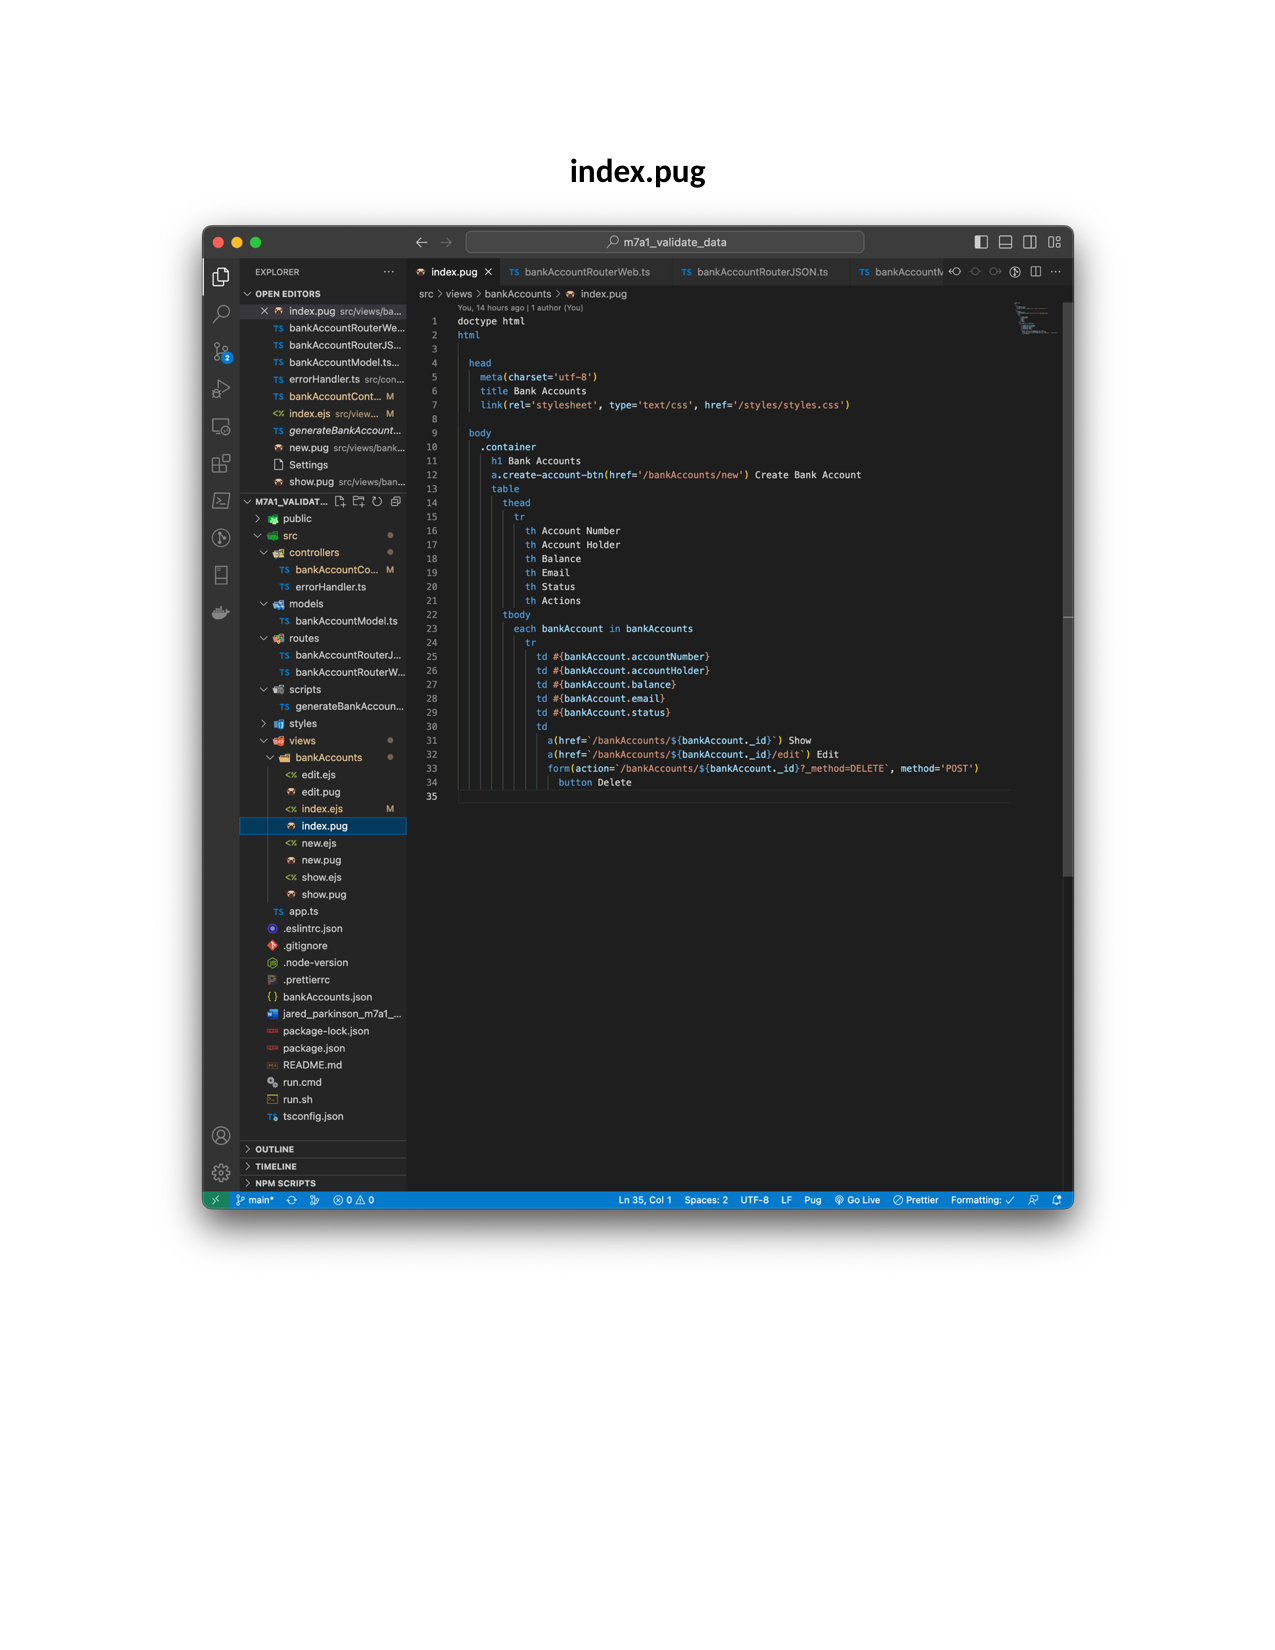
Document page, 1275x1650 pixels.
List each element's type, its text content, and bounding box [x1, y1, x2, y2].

picture [150, 190, 1125, 1278]
text bankAccountControllerindex.pug [150, 150, 1125, 190]
